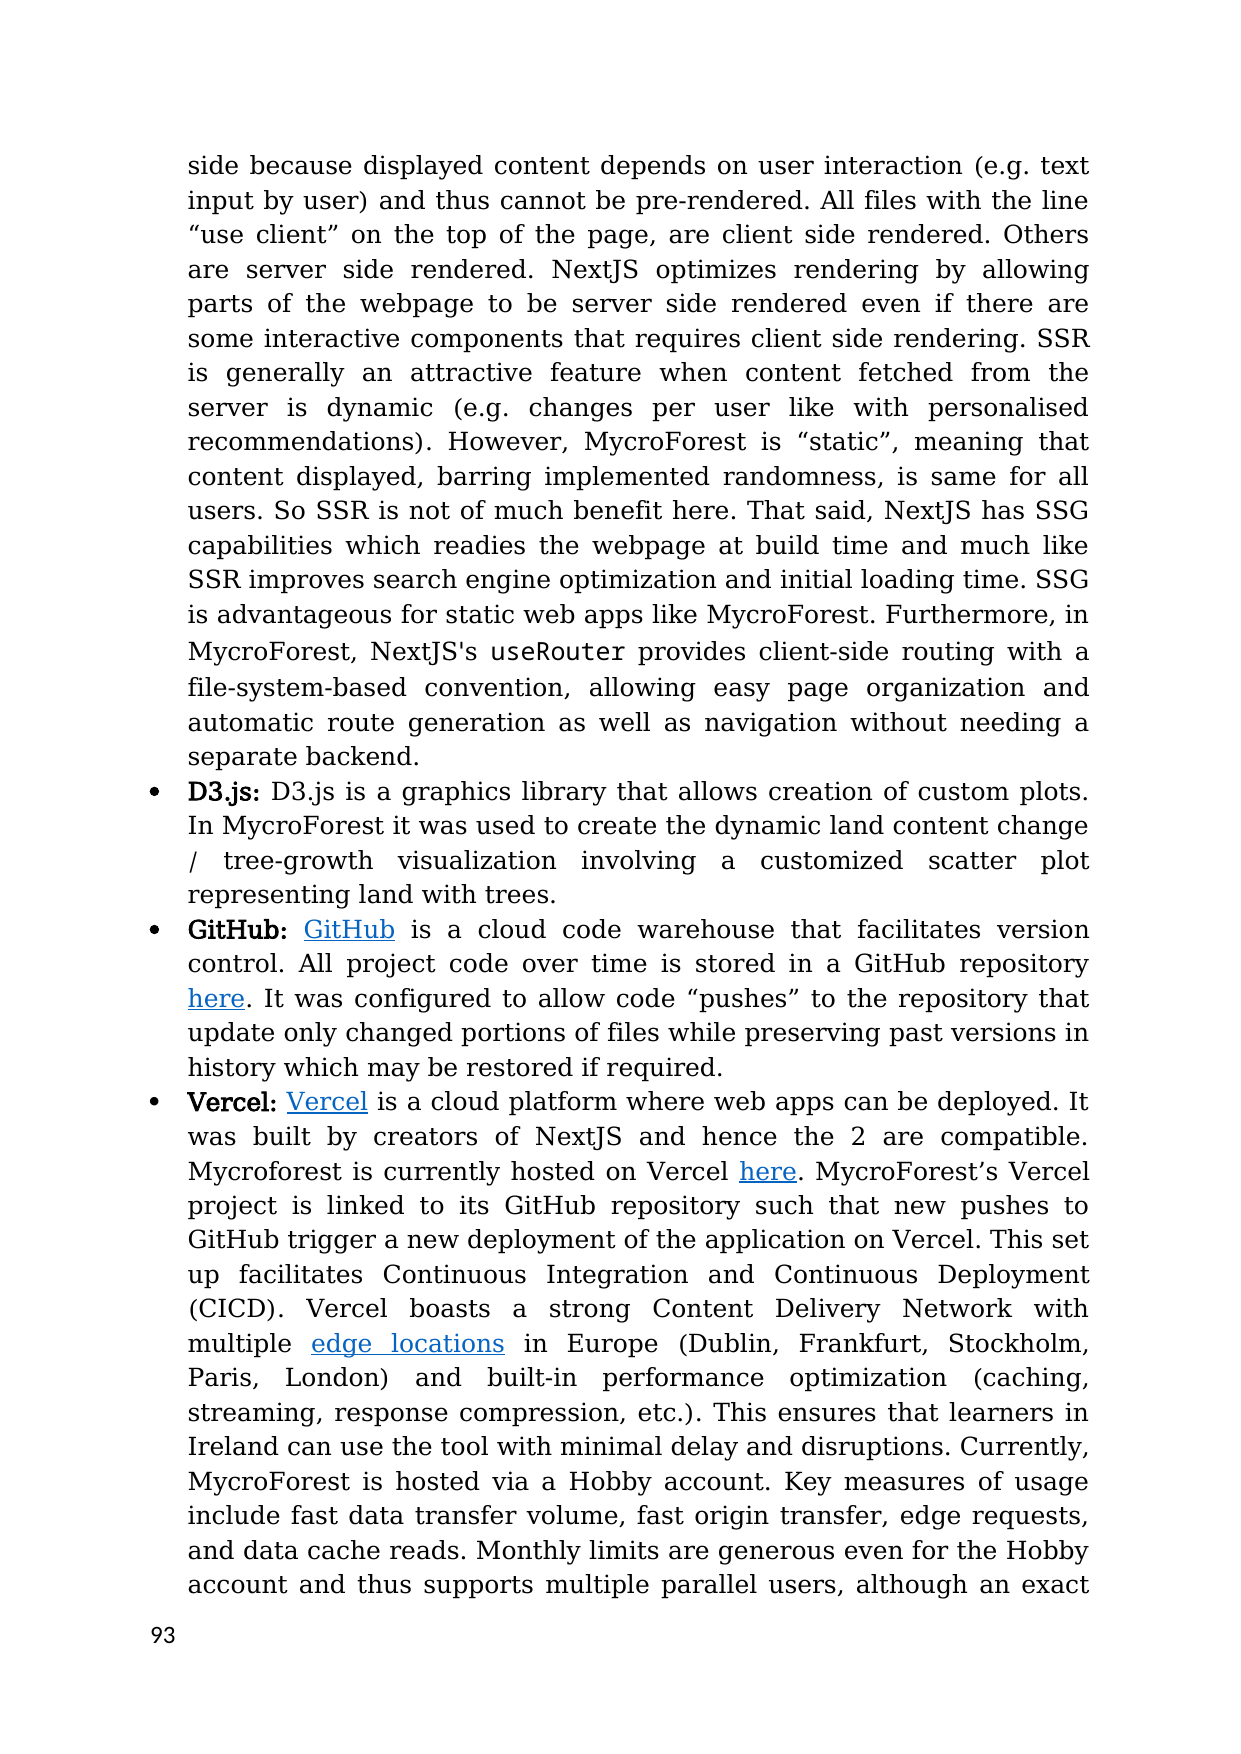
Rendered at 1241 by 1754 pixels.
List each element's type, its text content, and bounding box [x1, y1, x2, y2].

list GitHub: GitHub is a cloud code warehouse that facilitates version control. All project code over time is stored in a GitHub repository here. It was configured to allow code “pushes” to the repository that update only changed portions of files while preserving past versions in history which may be restored if required. [150, 913, 1090, 1082]
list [150, 1086, 1090, 1599]
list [150, 150, 1090, 771]
list D3.js: D3.js is a graphics library that allows creation of custom plots. In MycroForest it was used to create the dynamic land content change / tree-growth visualization involving a customized scatter plot representing land with trees. [150, 775, 1090, 909]
